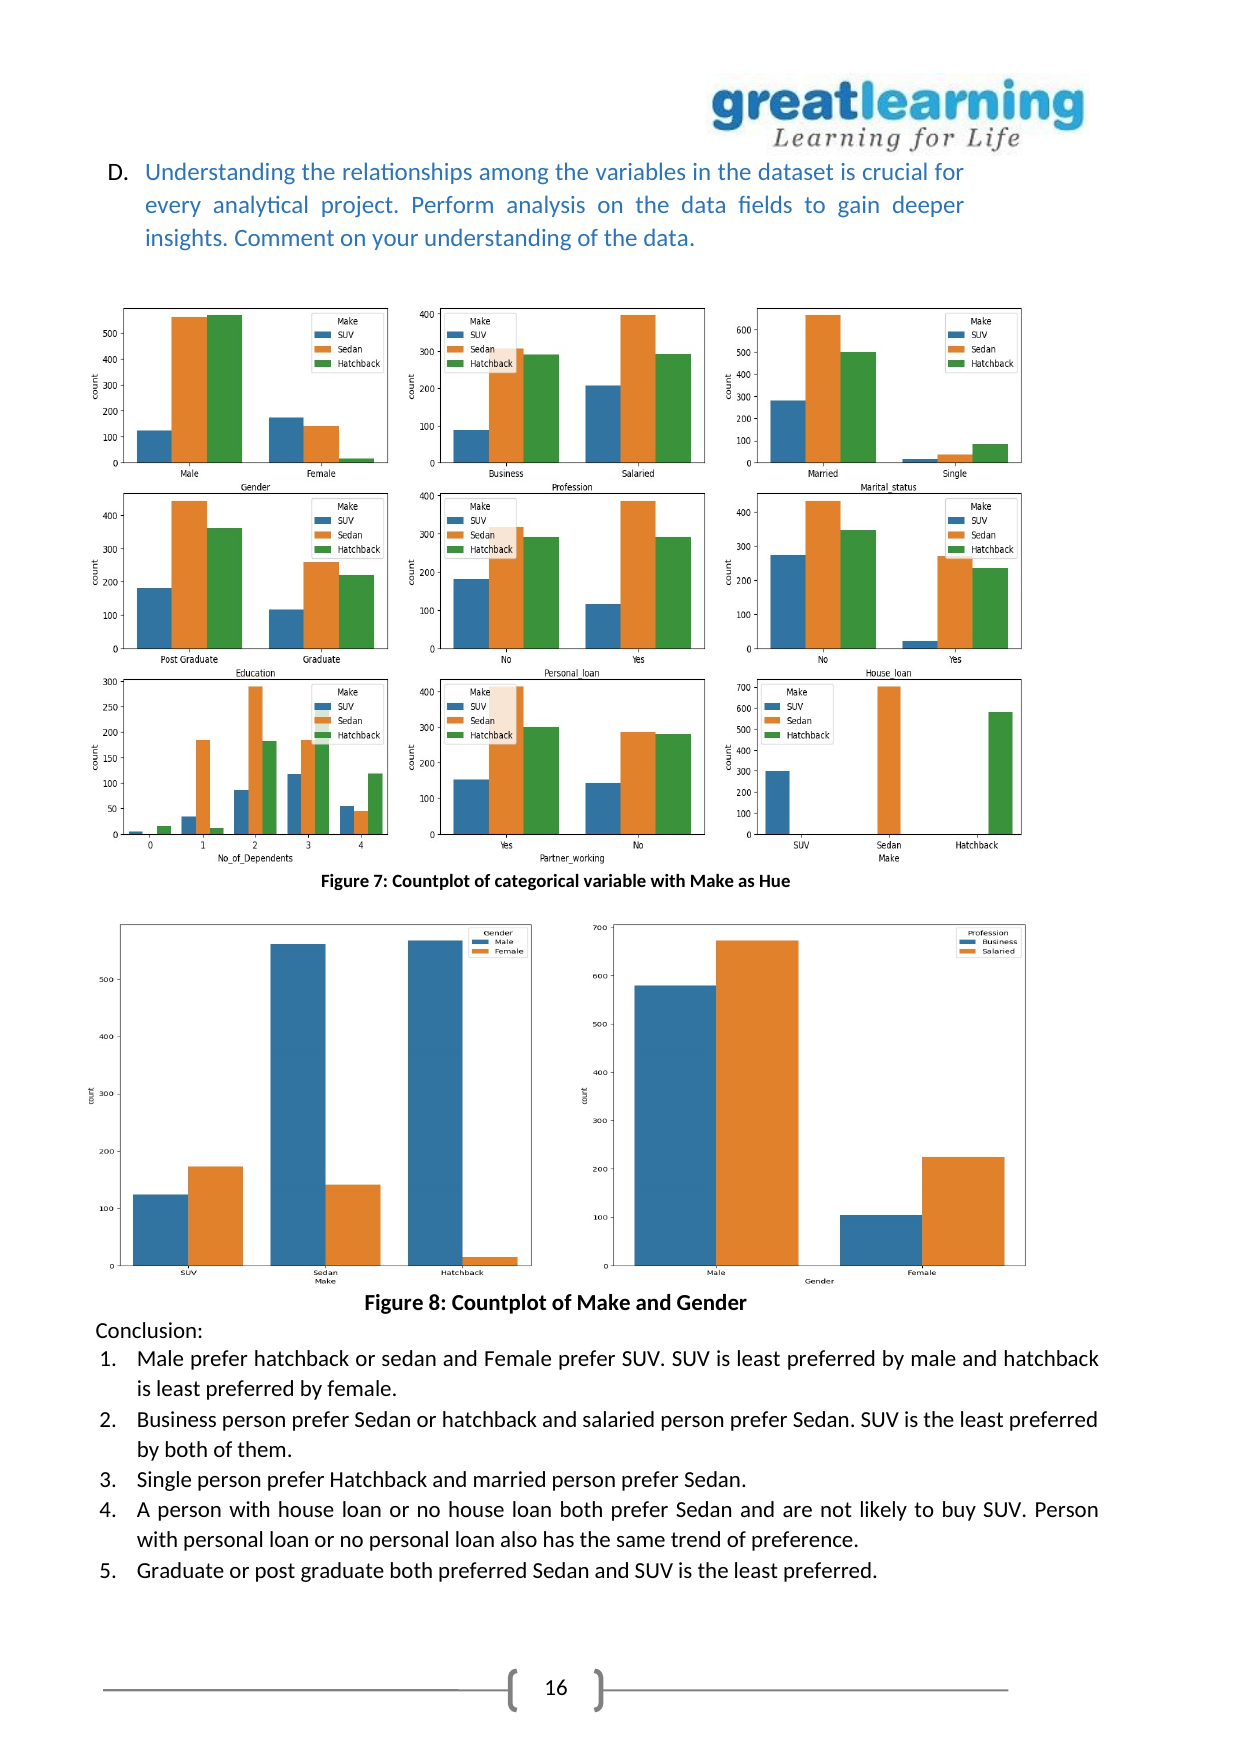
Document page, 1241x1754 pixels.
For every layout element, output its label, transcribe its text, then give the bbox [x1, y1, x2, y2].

subtitle Understanding the relationships among the variables in the dataset is crucial for every analytical project. Perform analysis on the data fields to gain deeper insights. Comment on your understanding of the data. [107, 157, 965, 253]
list Graduate or post graduate both preferred Sedan and SUV is the least preferred. [99, 1556, 1101, 1584]
list Single person prefer Hatchback and married person prefer Sedan. [99, 1465, 1101, 1493]
text Conclusion: [11, 1316, 1101, 1344]
list Business person prefer Sedan or hatchback and salaried person prefer Sedan. SUV is the least preferred by both of them. [99, 1405, 1101, 1463]
text Figure 7: Countplot of categorical variable with Make as Hue [11, 869, 1101, 892]
list A person with house loan or no house loan both prefer Sedan and are not likely to buy SUV. Person with personal loan or no personal loan also has the same trend of preference. [99, 1495, 1101, 1554]
list Male prefer hatchback or sedan and Female prefer SUV. SUV is least preferred by male and hatchback is least preferred by female. [99, 1344, 1101, 1403]
picture [85, 301, 1026, 870]
picture [705, 73, 1089, 156]
text Figure 8: Countplot of Make and Gender [11, 1288, 1101, 1316]
picture [82, 920, 1030, 1289]
